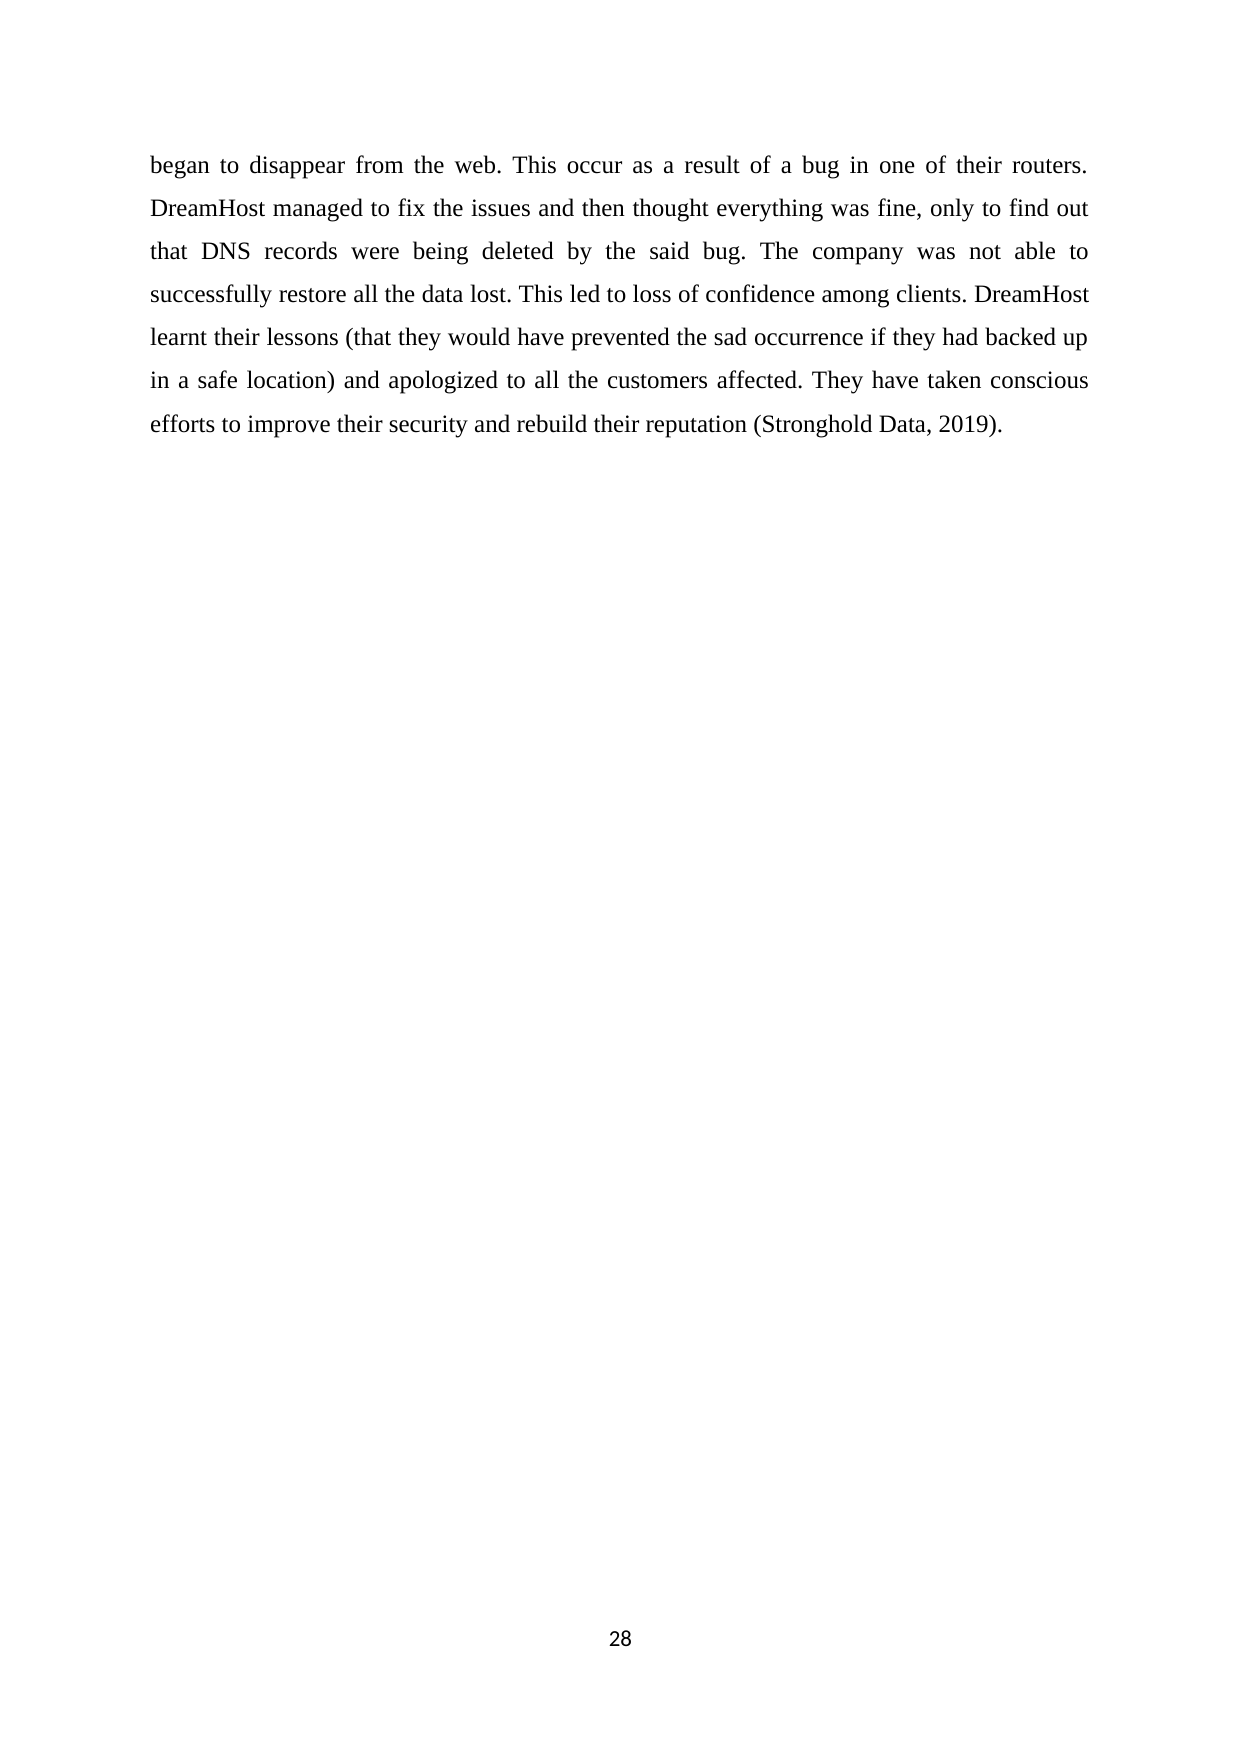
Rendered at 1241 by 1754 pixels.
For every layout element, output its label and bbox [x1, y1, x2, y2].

text [150, 150, 1090, 437]
